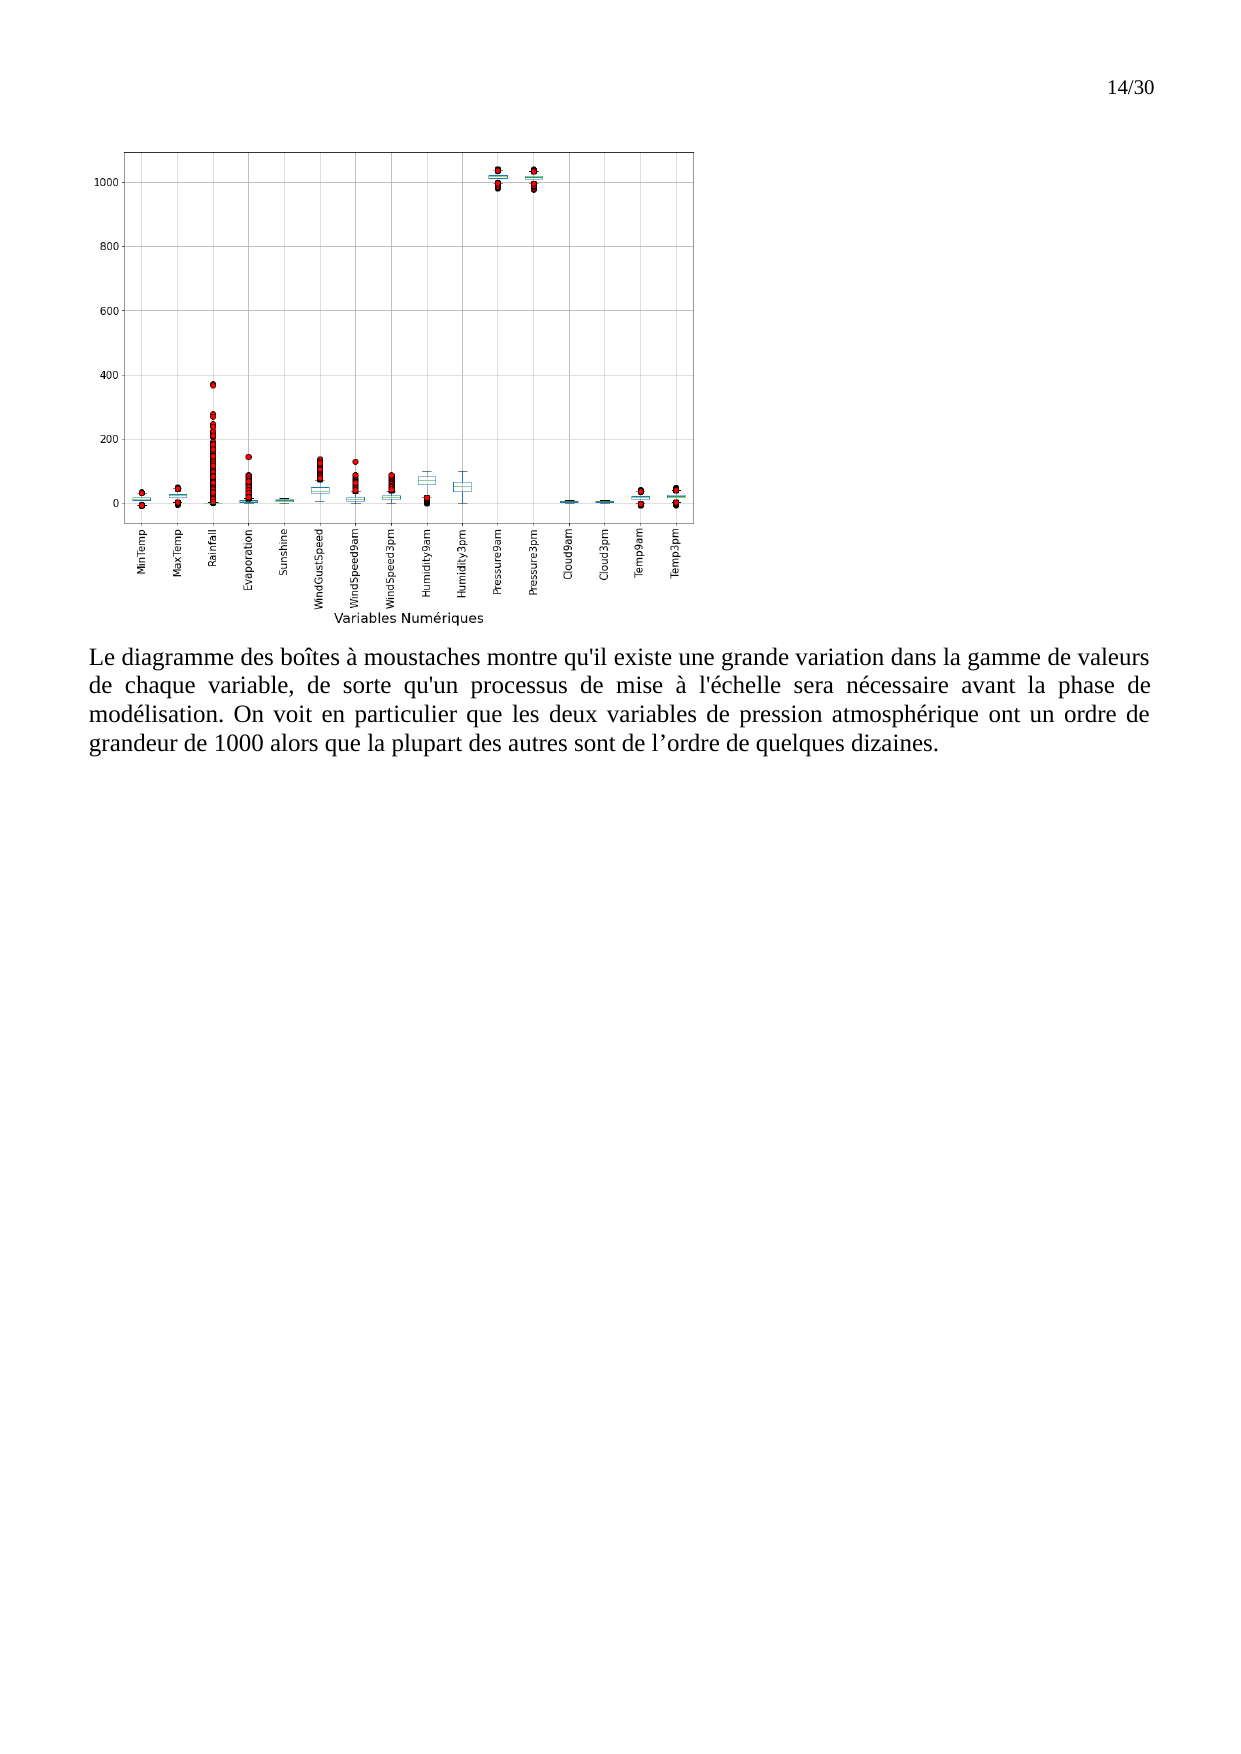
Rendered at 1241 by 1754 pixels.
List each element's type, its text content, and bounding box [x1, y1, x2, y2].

text Le diagramme des boîtes à moustaches montre qu'il existe une grande variation dans la gamme de valeurs de chaque variable, de sorte qu'un processus de mise à l'échelle sera nécessaire avant la phase de modélisation. On voit en particulier que les deux variables de pression atmosphérique ont un ordre de grandeur de 1000 alors que la plupart des autres sont de l’ordre de quelques dizaines. [89, 642, 1152, 757]
picture [88, 147, 698, 630]
